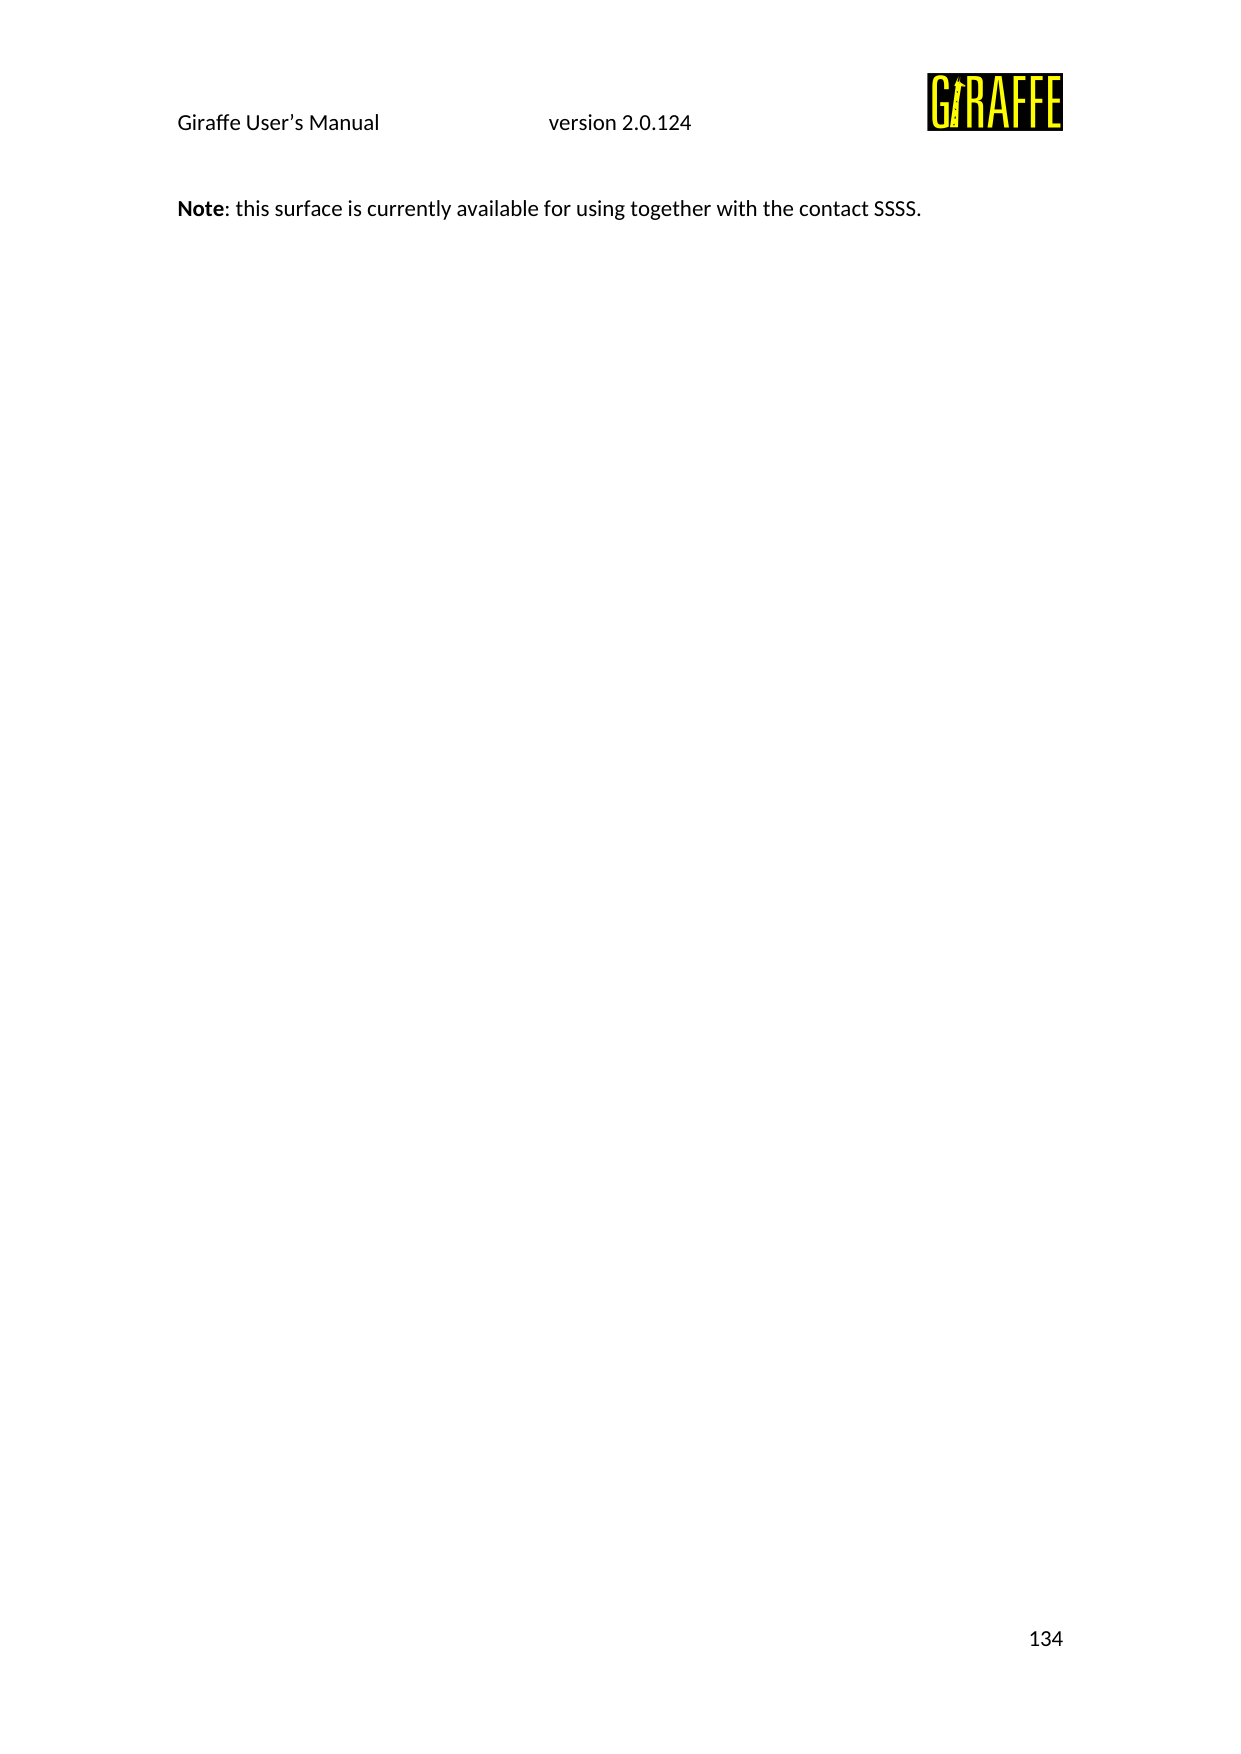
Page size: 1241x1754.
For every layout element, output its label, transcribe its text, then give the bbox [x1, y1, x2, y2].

text Note: this surface is currently available for using together with the contact SSSS. [177, 194, 1063, 222]
picture [927, 73, 1063, 131]
